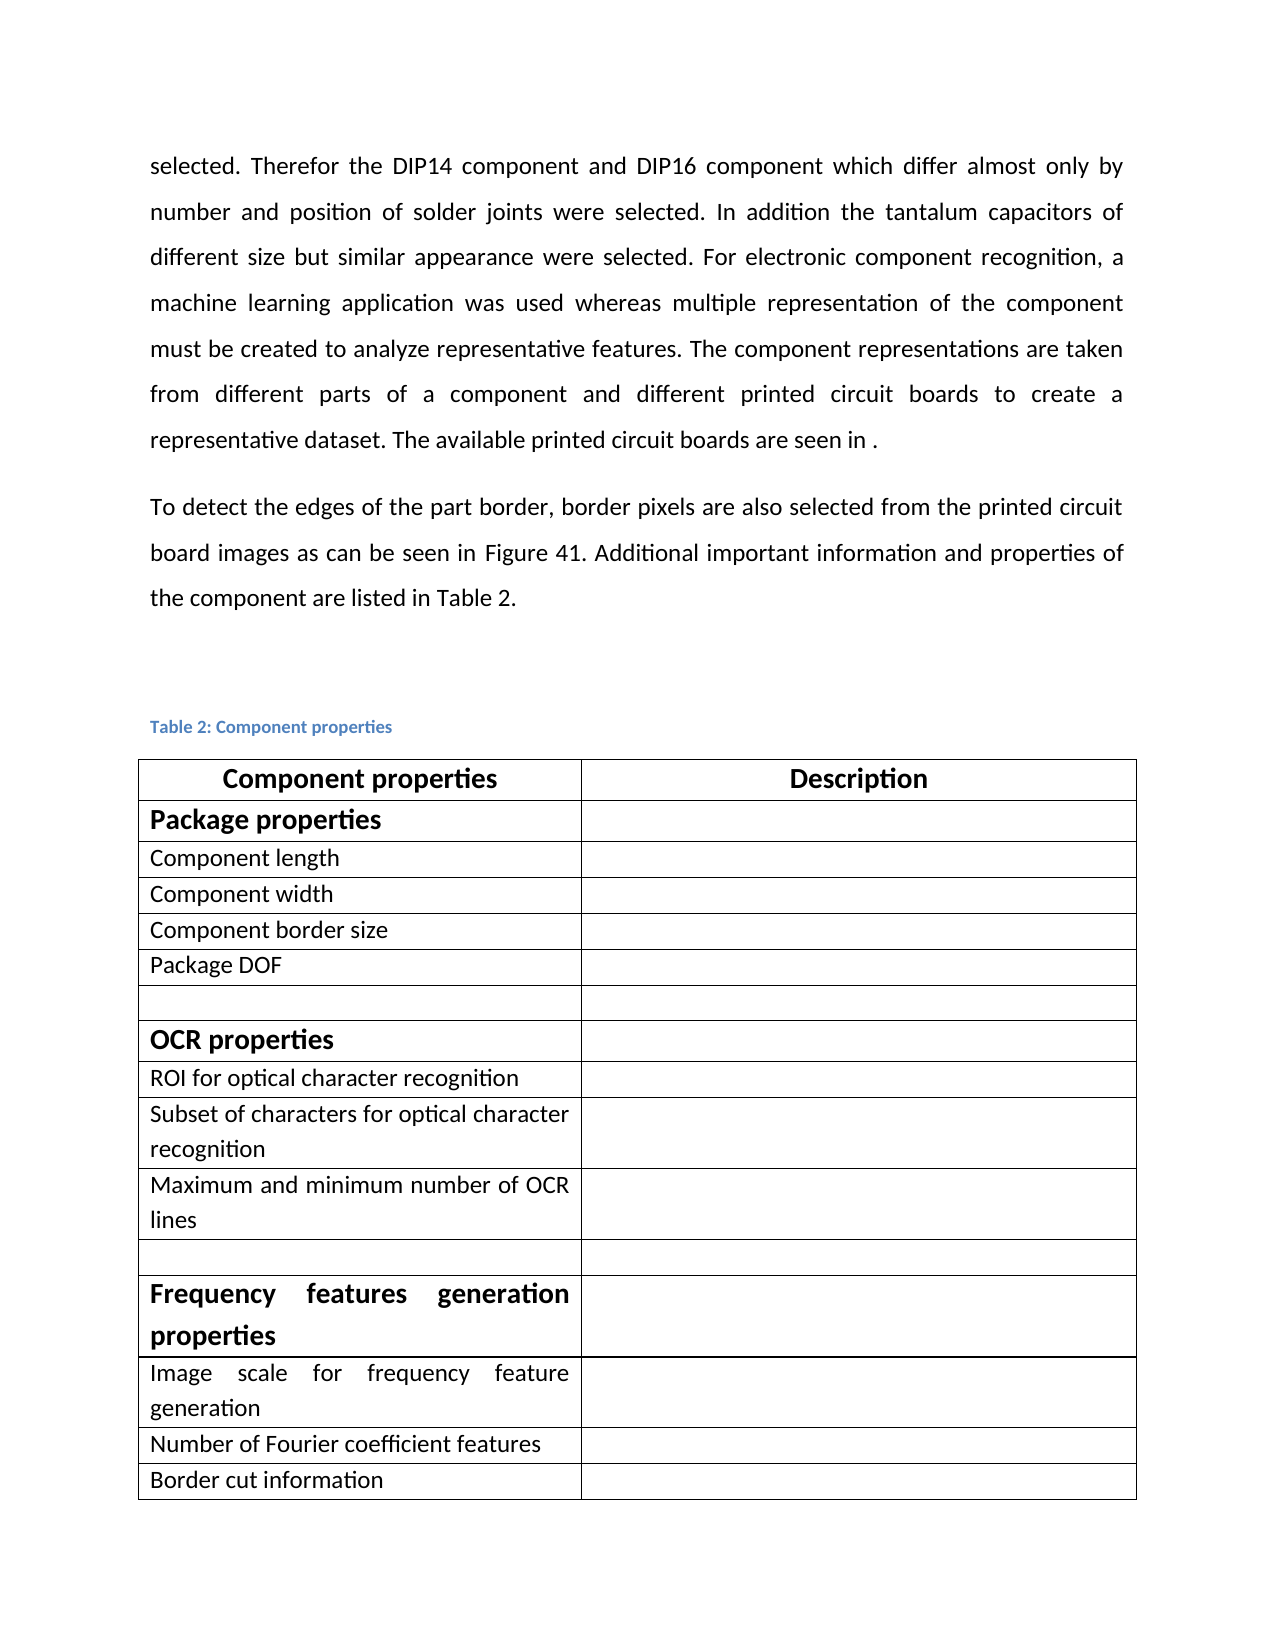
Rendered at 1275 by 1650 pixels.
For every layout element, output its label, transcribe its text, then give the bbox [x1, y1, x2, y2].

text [150, 150, 1125, 455]
table_cell [582, 842, 1136, 877]
table_cell [582, 950, 1136, 984]
table_cell [139, 986, 581, 1020]
table_cell Image scale for frequency feature generation [139, 1358, 581, 1427]
table_cell [582, 1021, 1136, 1061]
table_cell [582, 801, 1136, 841]
table_cell Package DOF [139, 950, 581, 984]
table_cell [582, 914, 1136, 949]
table_cell Subset of characters for optical character recognition [139, 1098, 581, 1168]
table_cell ROI for optical character recognition [139, 1062, 581, 1097]
table_cell [582, 878, 1136, 913]
table_cell [582, 986, 1136, 1020]
table_cell [582, 1428, 1136, 1463]
table_cell [582, 1098, 1136, 1168]
table_cell [582, 1240, 1136, 1274]
table_cell Component length [139, 842, 581, 877]
text To detect the edges of the part border, border pixels are also selected from the printed circuit board images as can be seen in Figure 41. Additional important information and properties of the component are listed in Table 2. [150, 491, 1125, 613]
table_cell OCR properties [139, 1021, 581, 1061]
table_cell Maximum and minimum number of OCR lines [139, 1169, 581, 1239]
table_header Component properties [139, 760, 581, 800]
table_cell [582, 1169, 1136, 1239]
table_cell Package properties [139, 801, 581, 841]
table_cell Component width [139, 878, 581, 913]
table_cell [582, 1358, 1136, 1427]
table_cell [582, 1062, 1136, 1097]
table_cell Border cut information [139, 1464, 581, 1499]
table_cell [582, 1276, 1136, 1356]
table_header Description [582, 760, 1136, 800]
table_cell Number of Fourier coefficient features [139, 1428, 581, 1463]
table_cell Frequency features generation properties [139, 1276, 581, 1356]
table_cell [582, 1464, 1136, 1499]
table_cell [139, 1240, 581, 1274]
table_cell Component border size [139, 914, 581, 949]
